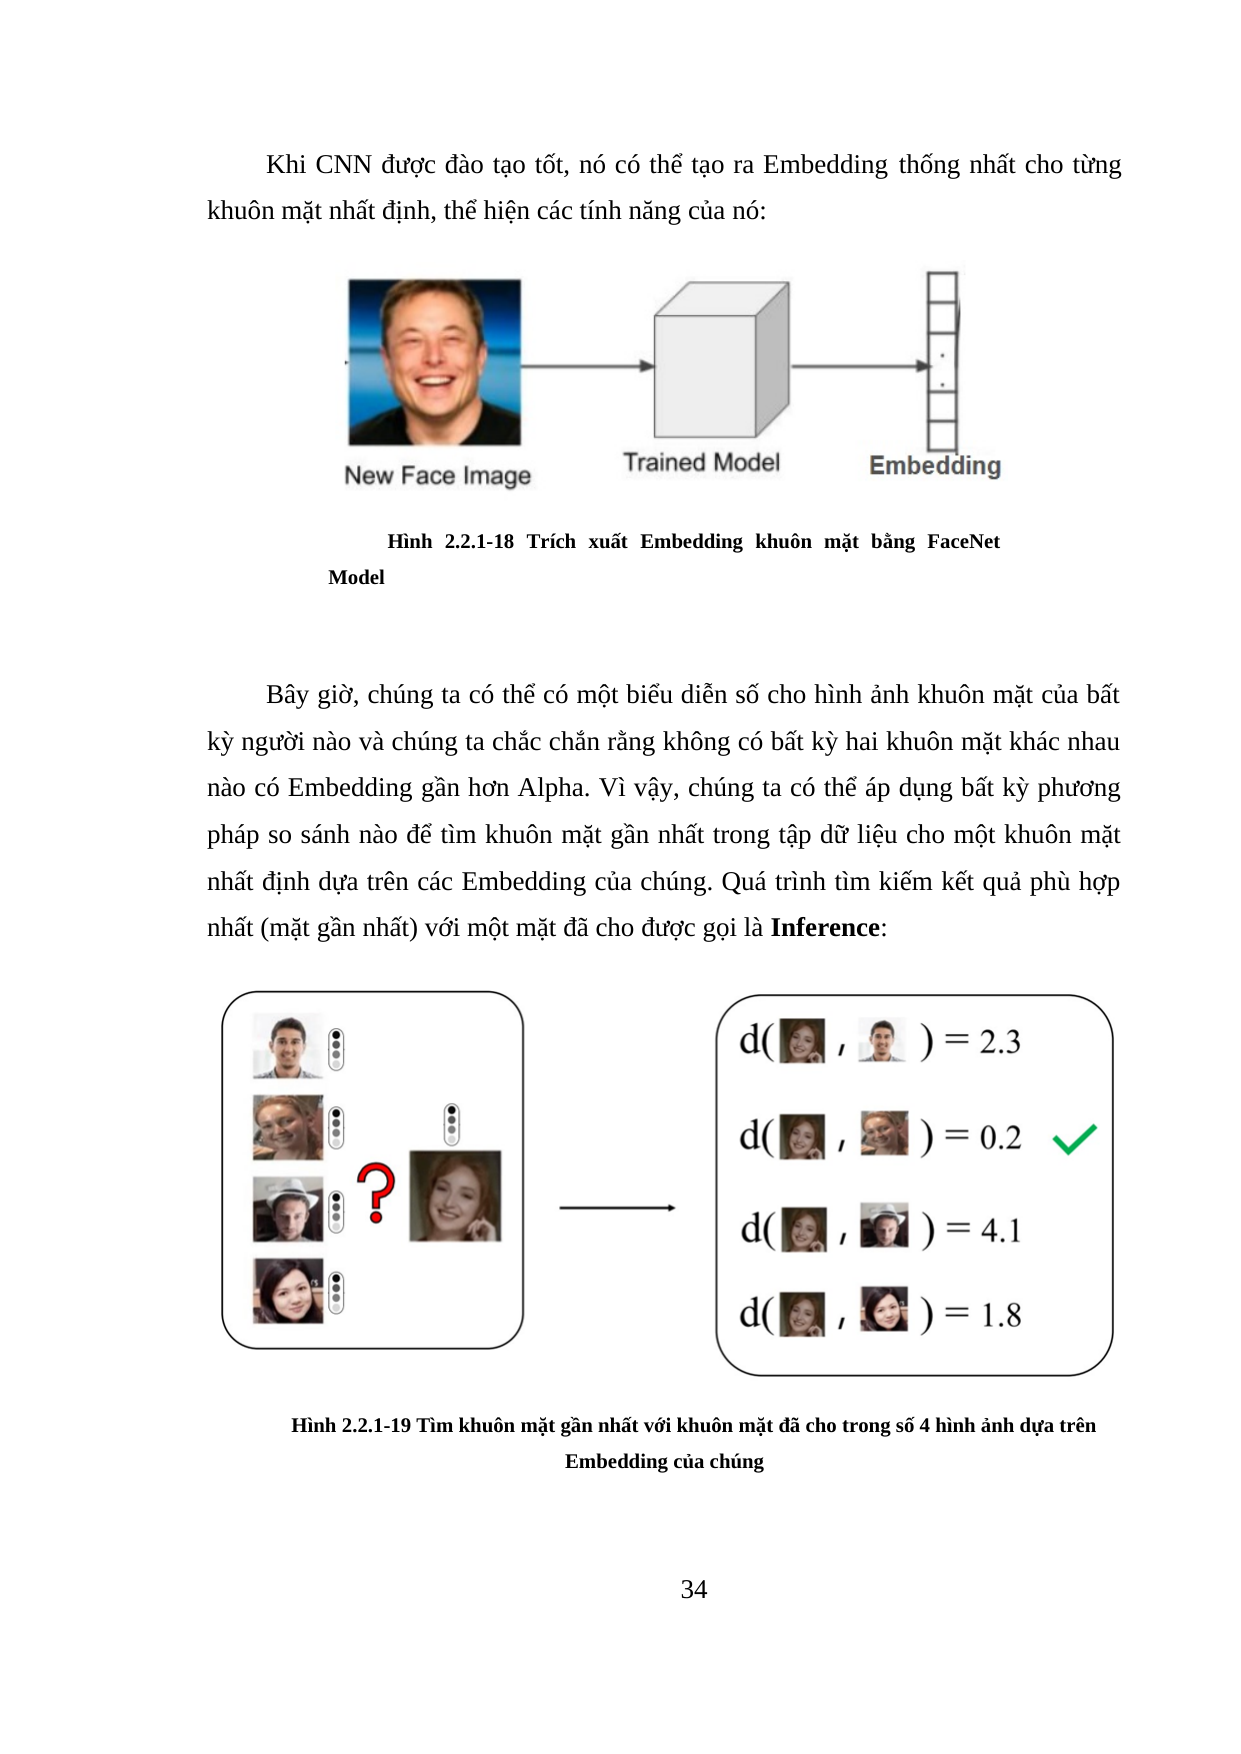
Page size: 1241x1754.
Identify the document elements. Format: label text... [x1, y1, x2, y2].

text Khi CNN được đào tạo tốt, nó có thể tạo ra Embedding thống nhất cho từng khuôn mặt nhất định, thể hiện các tính năng của nó: [207, 148, 1122, 226]
picture [206, 970, 1122, 1386]
picture [335, 260, 1008, 512]
text Bây giờ, chúng ta có thể có một biểu diễn số cho hình ảnh khuôn mặt của bất kỳ người nào và chúng ta chắc chắn rằng không có bất kỳ hai khuôn mặt khác nhau nào có Embedding gần hơn Alpha. Vì vậy, chúng ta có thể áp dụng bất kỳ phương pháp so sánh nào để tìm khuôn mặt gần nhất trong tập dữ liệu cho một khuôn mặt nhất định dựa trên các Embedding của chúng. Quá trình tìm kiếm kết quả phù hợp nhất (mặt gần nhất) với một mặt đã cho được gọi là Inference: [207, 678, 1122, 942]
